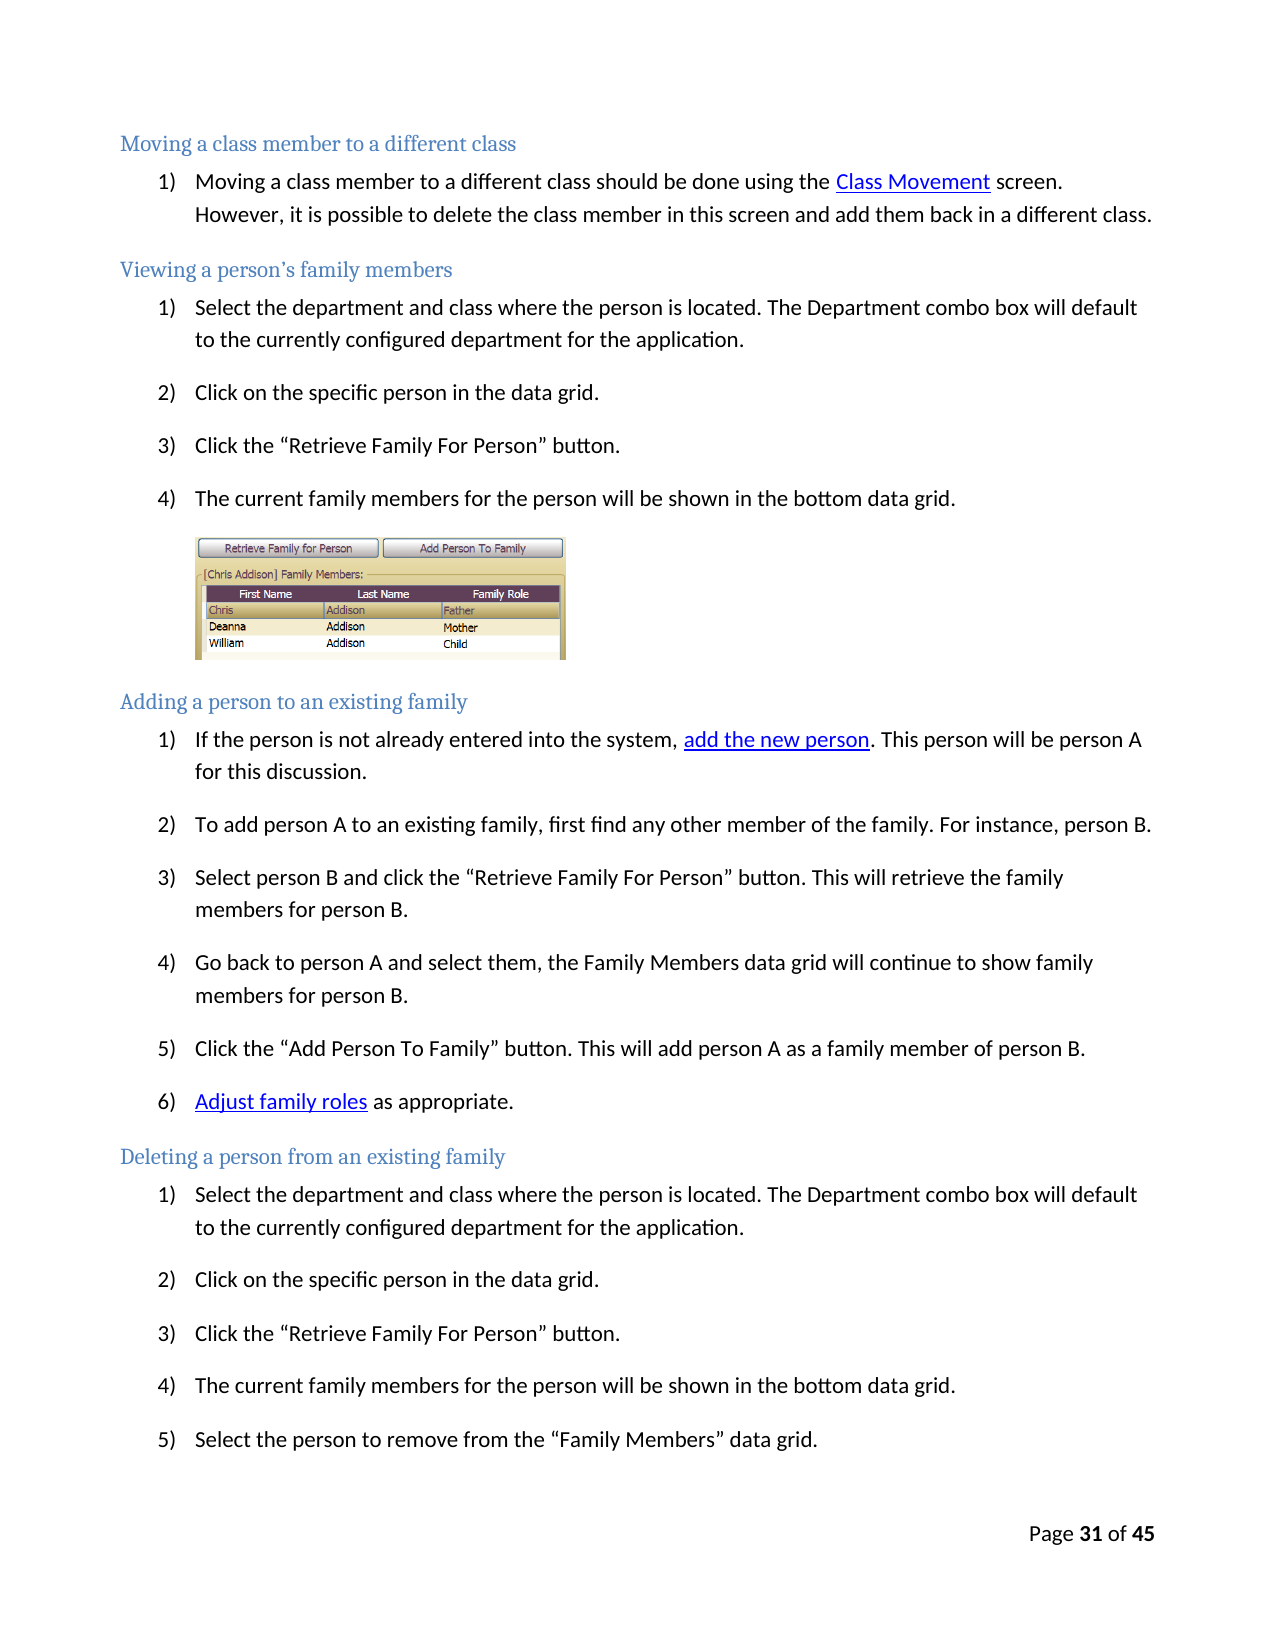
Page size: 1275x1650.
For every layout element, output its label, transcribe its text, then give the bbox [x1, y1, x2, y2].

picture [195, 537, 566, 660]
subtitle Viewing a person’s family members [120, 257, 1155, 283]
list Select person B and click the “Retrieve Family For Person” button. This will retrieve the family members for person B. [157, 863, 1155, 923]
list Adjust family roles as appropriate. [157, 1087, 1155, 1115]
list Select the person to remove from the “Family Members” data grid. [157, 1425, 1155, 1453]
list If the person is not already entered into the system, add the new person. This person will be person A for this discussion. [157, 725, 1155, 785]
list Click on the specific person in the data grid. [157, 378, 1155, 407]
list To add person A to an existing family, first find any other member of the family. For instance, person B. [157, 810, 1155, 838]
list Click the “Add Person To Family” button. This will add person A as a family member of person B. [157, 1034, 1155, 1062]
list The current family members for the person will be shown in the bottom data grid. [157, 1372, 1155, 1400]
list Click the “Retrieve Family For Person” button. [157, 432, 1155, 459]
subtitle Moving a class member to a different class [120, 131, 1155, 157]
list Click the “Retrieve Family For Person” button. [157, 1319, 1155, 1347]
list The current family members for the person will be shown in the bottom data grid. [157, 484, 1155, 513]
list Moving a class member to a different class should be done using the Class Movement screen. However, it is possible to delete the class member in this screen and add them back in a different class. [157, 167, 1155, 228]
list Click on the specific person in the data grid. [157, 1266, 1155, 1294]
subtitle Adding a person to an existing family [120, 689, 1155, 715]
list Go back to person A and select them, the Family Members data grid will continue to show family members for person B. [157, 948, 1155, 1009]
subtitle Deleting a person from an existing family [120, 1144, 1155, 1170]
